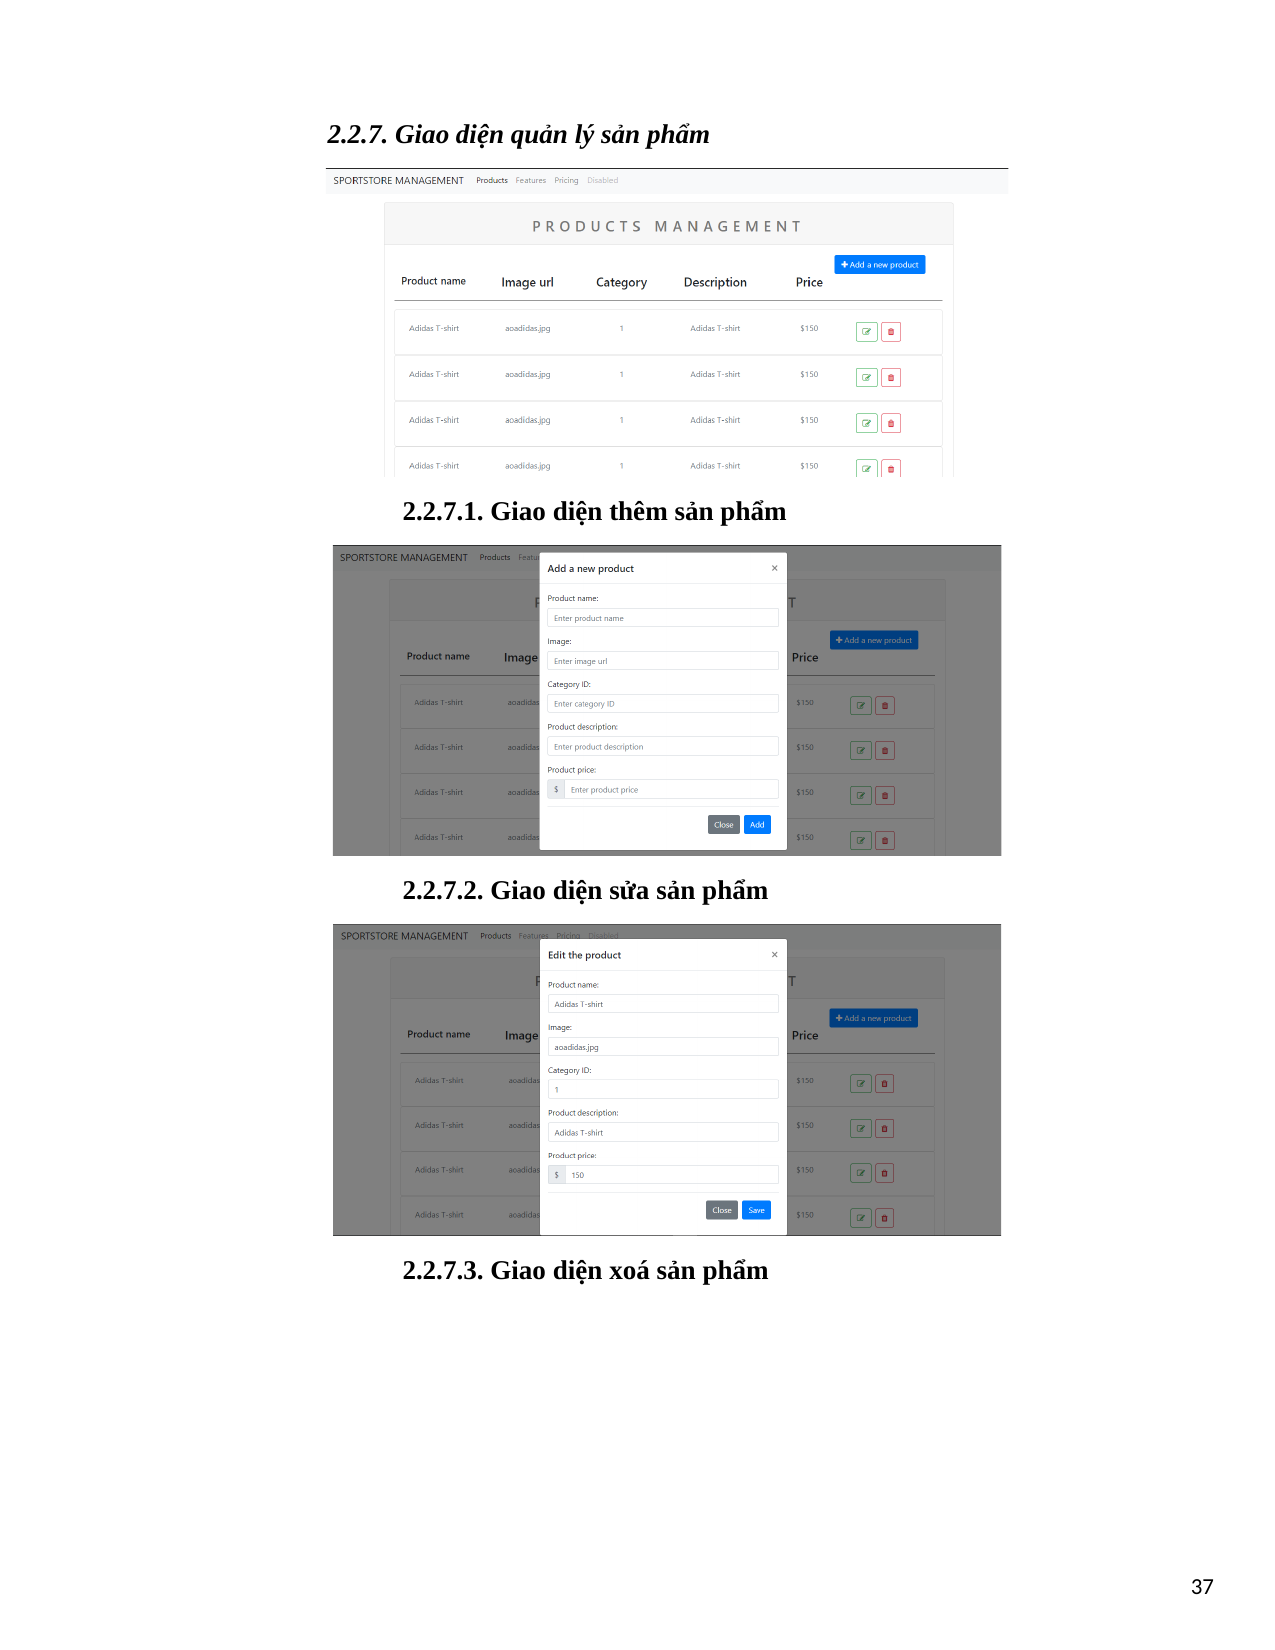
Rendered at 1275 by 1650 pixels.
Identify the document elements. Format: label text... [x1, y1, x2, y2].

text 2.2.7.3. Giao diện xoá sản phẩm [177, 1254, 1157, 1285]
text 2.2.7. Giao diện quản lý sản phẩm [252, 118, 1157, 149]
picture [325, 168, 1009, 477]
picture [332, 545, 1002, 856]
text 2.2.7.1. Giao diện thêm sản phẩm [177, 496, 1157, 527]
picture [333, 924, 1002, 1236]
text 2.2.7.2. Giao diện sửa sản phẩm [177, 874, 1157, 905]
